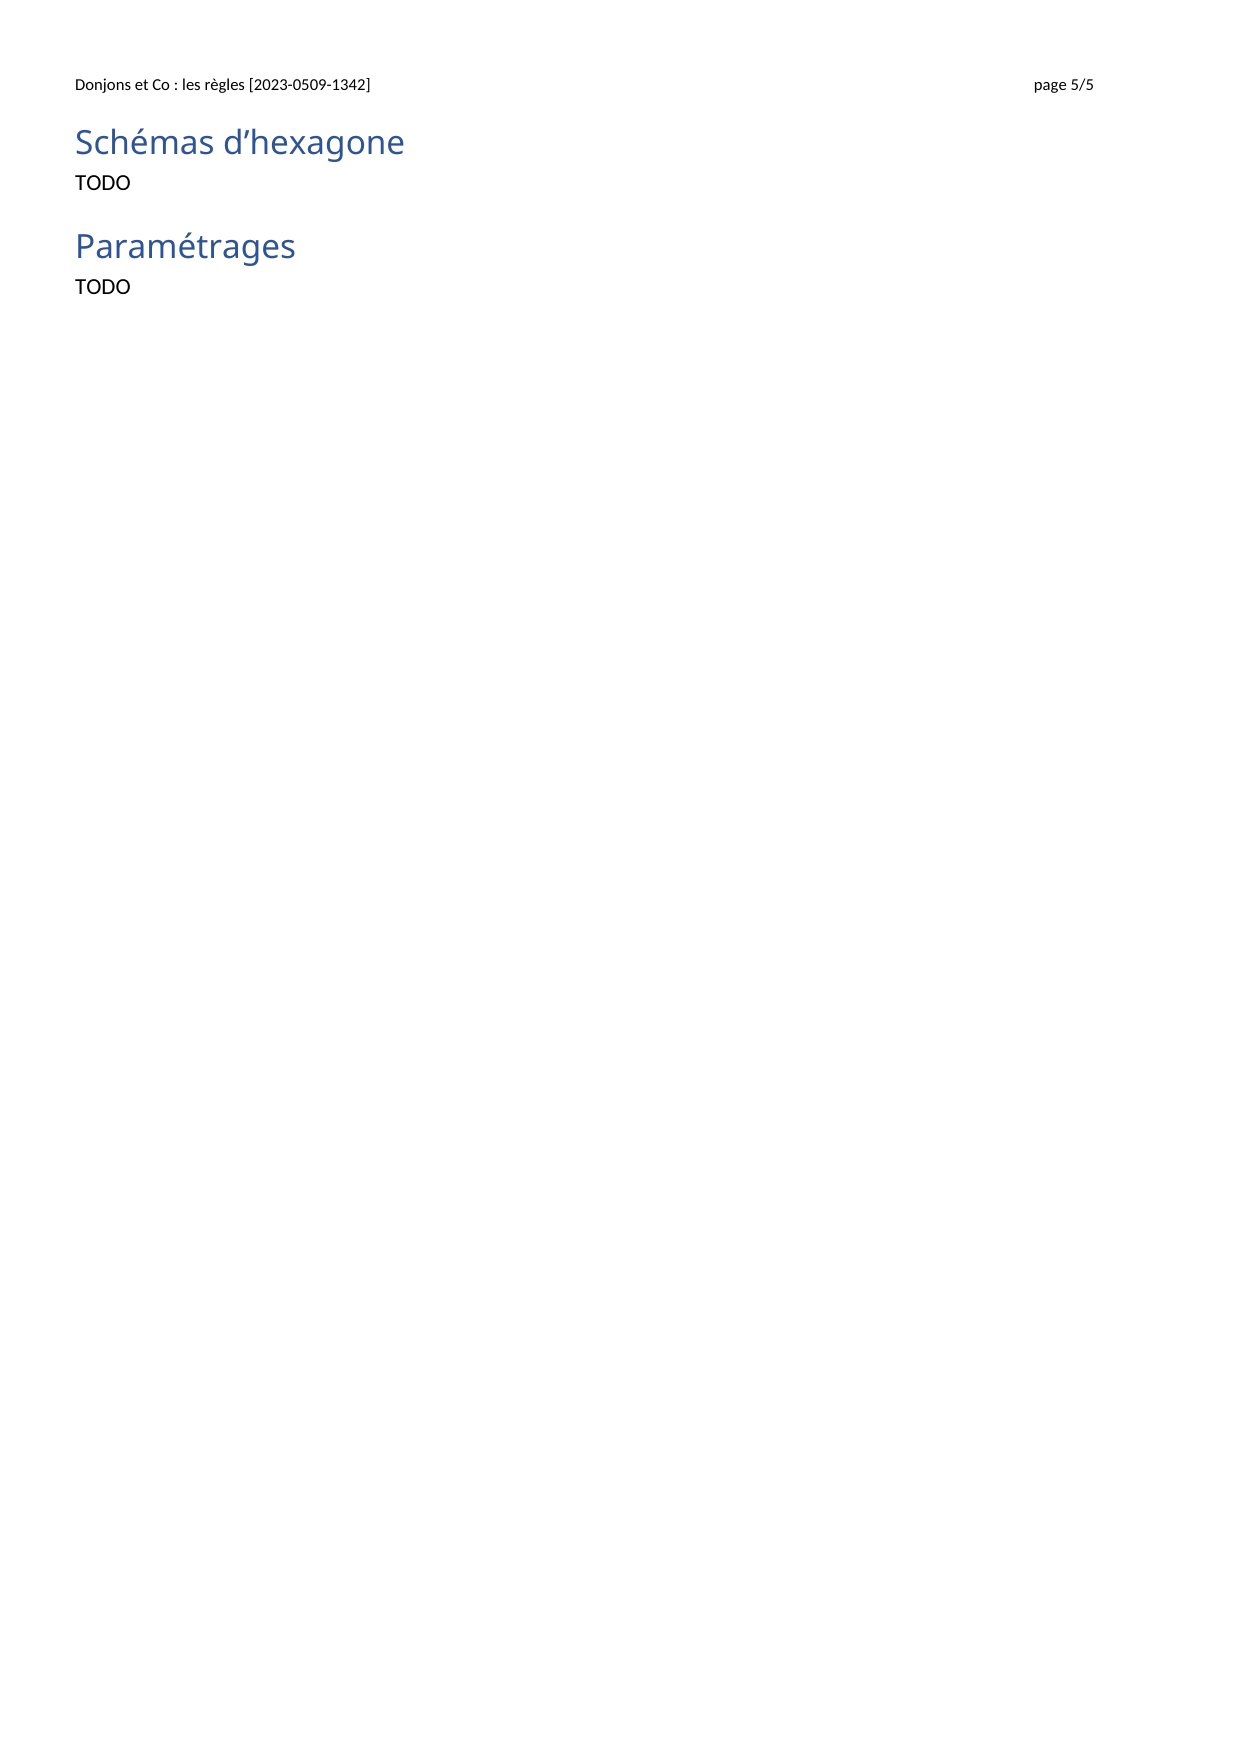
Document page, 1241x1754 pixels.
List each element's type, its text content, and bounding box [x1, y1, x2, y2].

text TODO [75, 168, 1165, 196]
subtitle Paramétrages [75, 223, 1165, 269]
text TODO [75, 272, 1165, 300]
subtitle Schémas d’hexagone [75, 119, 1165, 164]
